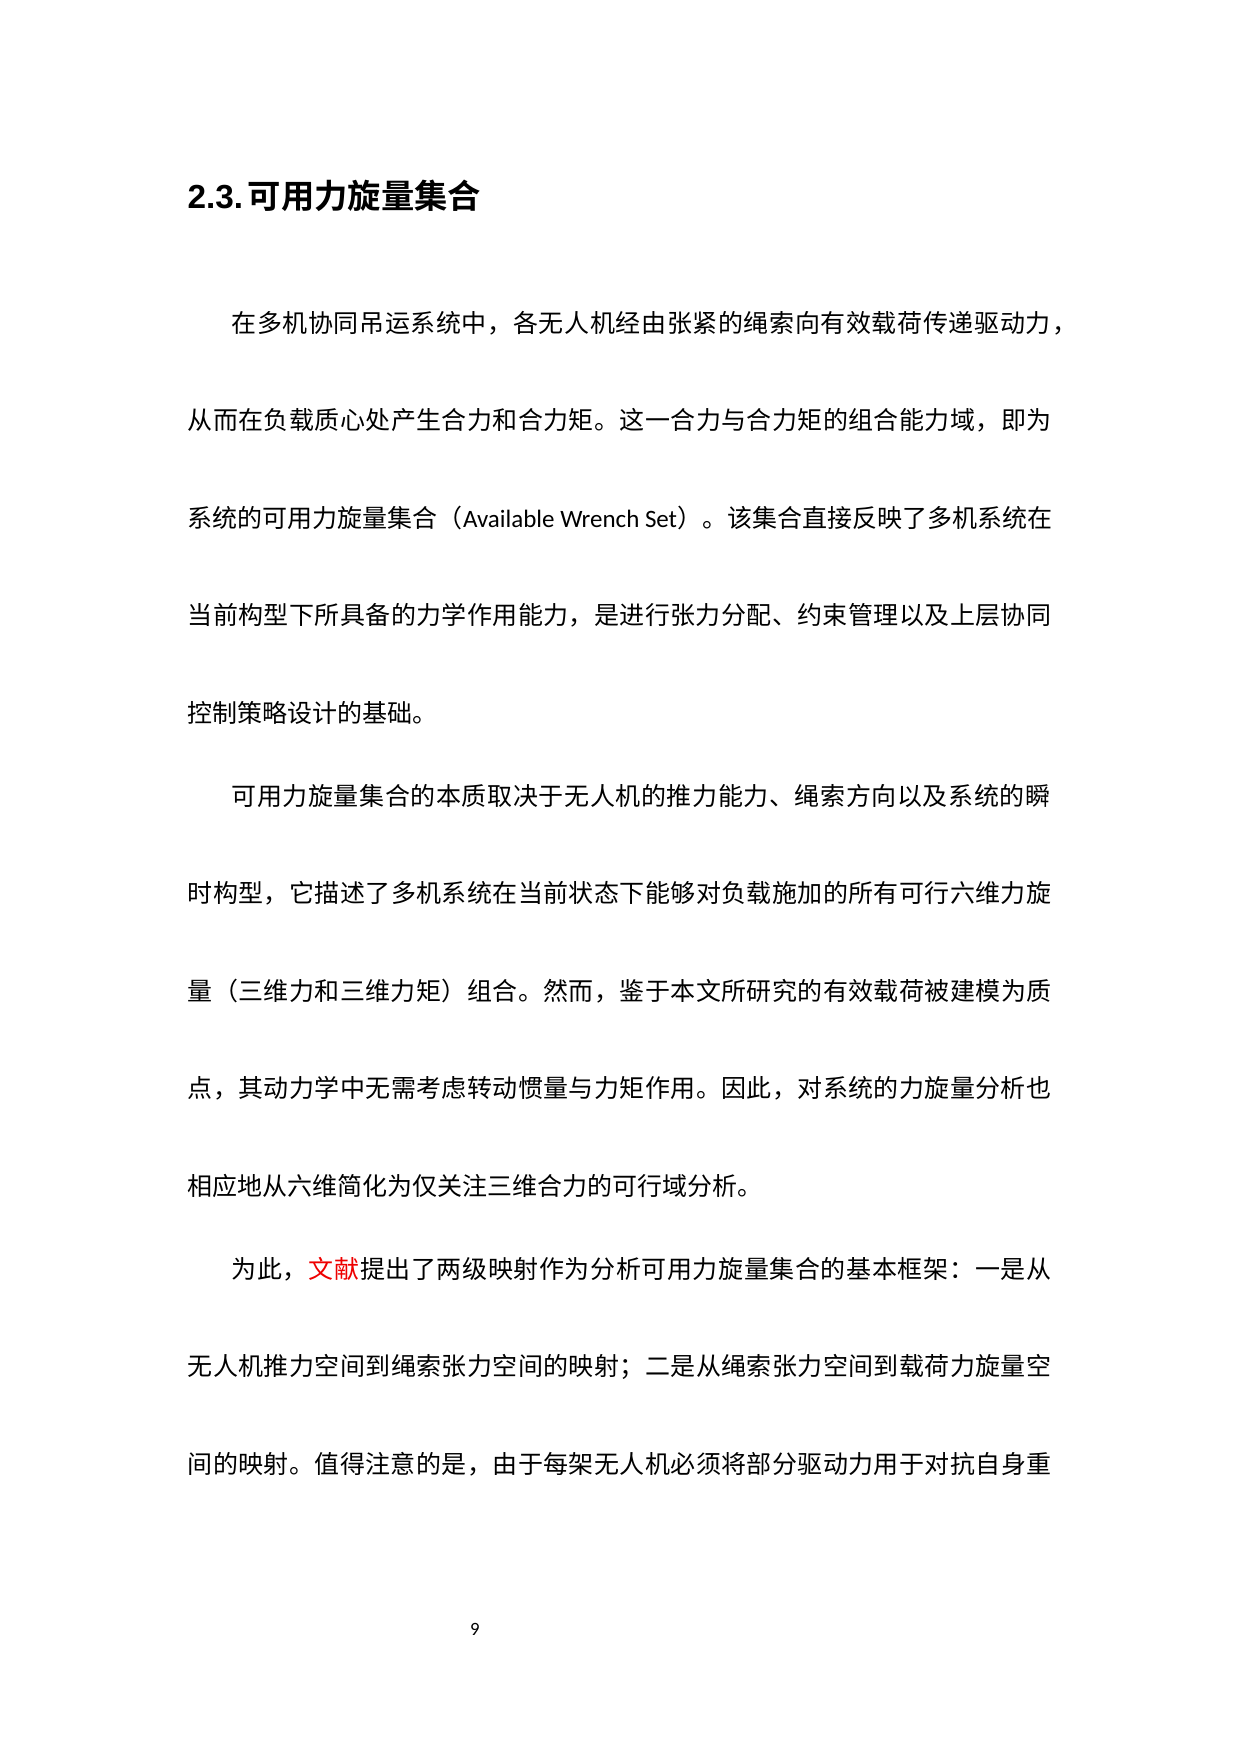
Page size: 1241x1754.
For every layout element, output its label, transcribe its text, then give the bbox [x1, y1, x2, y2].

text 可用力旋量集合的本质取决于无人机的推力能力、绳索方向以及系统的瞬时构型，它描述了多机系统在当前状态下能够对负载施加的所有可行六维力旋量（三维力和三维力矩）组合。然而，鉴于本文所研究的有效载荷被建模为质点，其动力学中无需考虑转动惯量与力矩作用。因此，对系统的力旋量分析也相应地从六维简化为仅关注三维合力的可行域分析。 [187, 762, 1053, 1217]
text 在多机协同吊运系统中，各无人机经由张紧的绳索向有效载荷传递驱动力，从而在负载质心处产生合力和合力矩。这一合力与合力矩的组合能力域，即为系统的可用力旋量集合（Available Wrench Set）。该集合直接反映了多机系统在当前构型下所具备的力学作用能力，是进行张力分配、约束管理以及上层协同控制策略设计的基础。 [187, 289, 1053, 744]
subtitle 可用力旋量集合 [187, 162, 1053, 227]
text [187, 1235, 1053, 1495]
